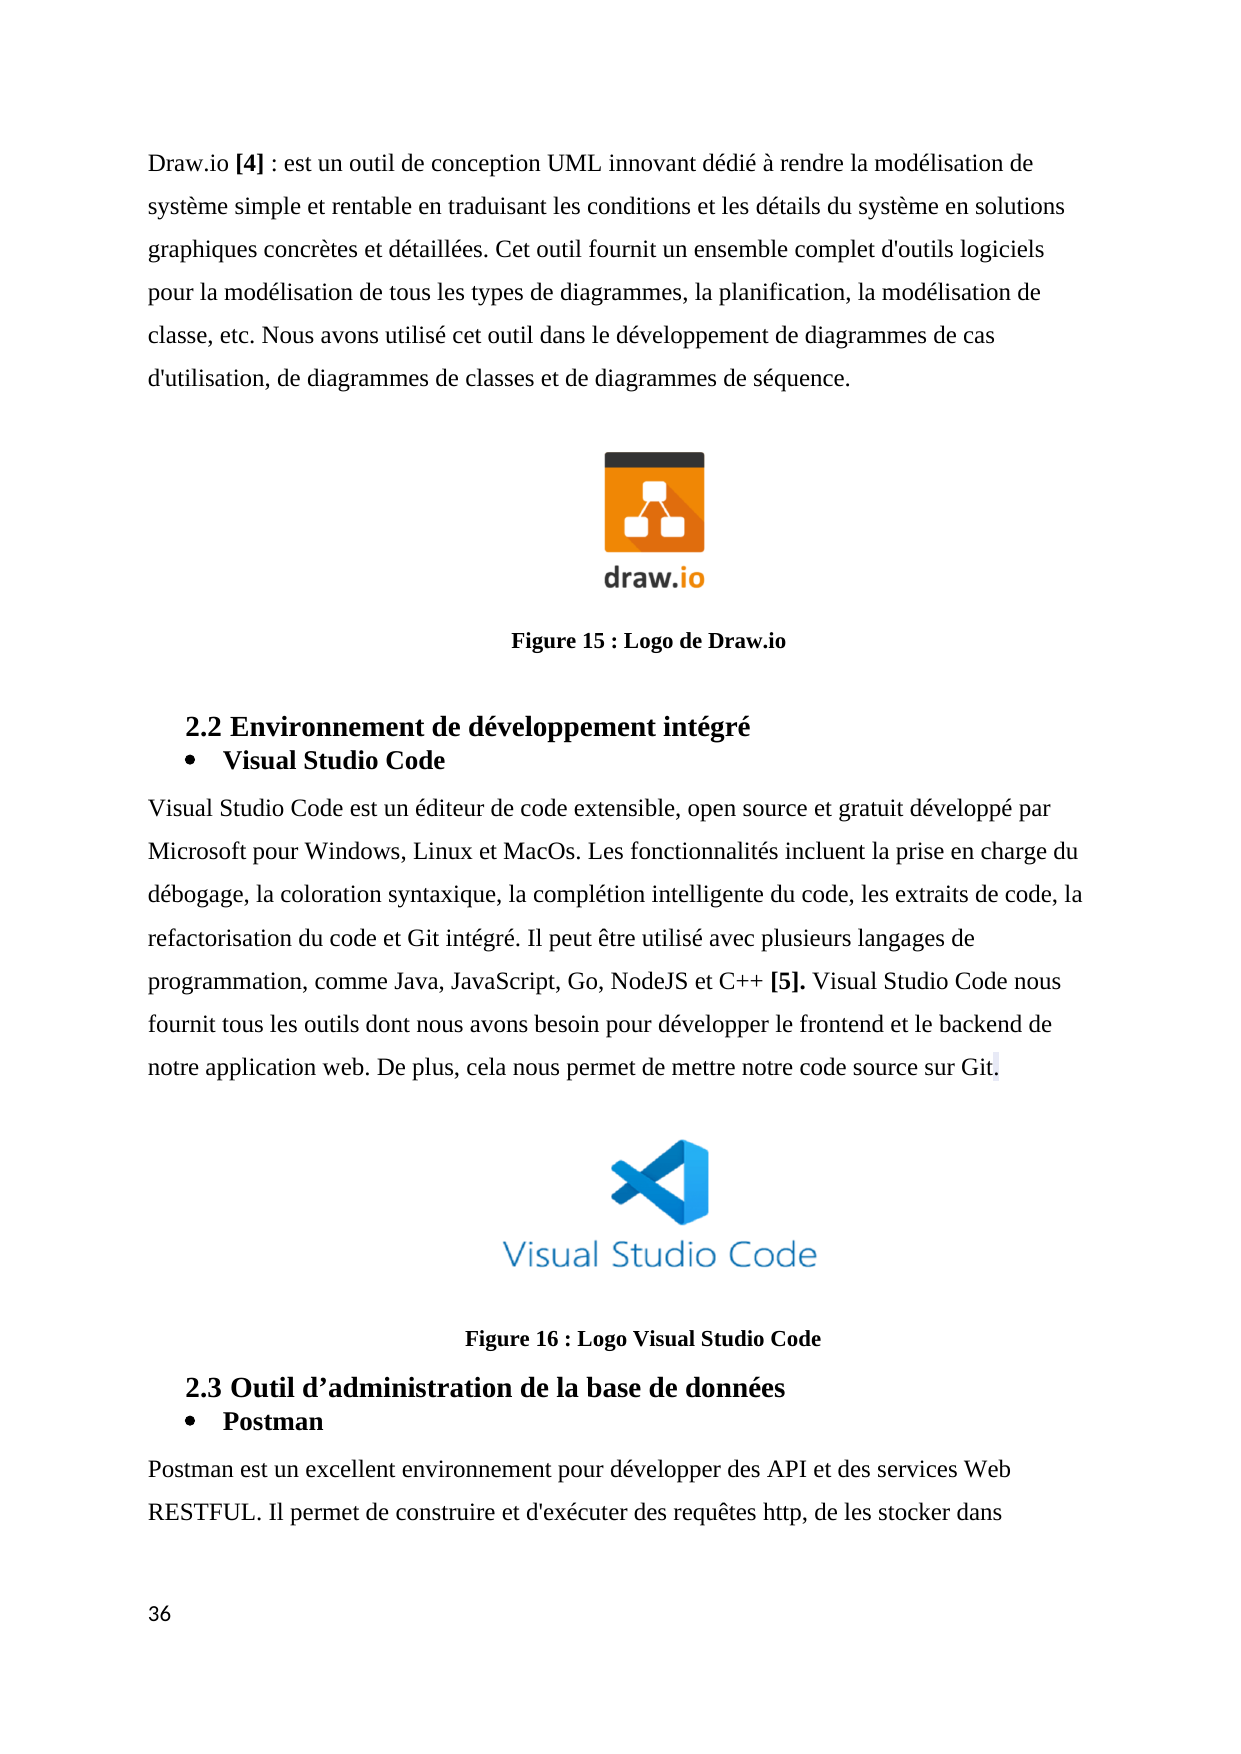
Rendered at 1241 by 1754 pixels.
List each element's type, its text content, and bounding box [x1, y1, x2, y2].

picture [490, 1111, 862, 1295]
text Visual Studio Code est un éditeur de code extensible, open source et gratuit développé par Microsoft pour Windows, Linux et MacOs. Les fonctionnalités incluent la prise en charge du débogage, la coloration syntaxique, la complétion intelligente du code, les extraits de code, la refactorisation du code et Git intégré. Il peut être utilisé avec plusieurs langages de programmation, comme Java, JavaScript, Go, NodeJS et C++ [5]. Visual Studio Code nous fournit tous les outils dont nous avons besoin pour développer le frontend et le backend de notre application web. De plus, cela nous permet de mettre notre code source sur Git. [148, 793, 1093, 1081]
text Figure 15 : Logo de Draw.io [148, 627, 1093, 653]
list Visual Studio Code [185, 744, 1093, 775]
picture [577, 423, 738, 609]
text Figure 16 : Logo Visual Studio Code [148, 1325, 1093, 1352]
list Postman [185, 1405, 1093, 1436]
list Environnement de développement intégré [185, 709, 1093, 742]
list Outil d’administration de la base de données [185, 1370, 1093, 1403]
text Draw.io [4] : ​​est un outil de conception UML innovant dédié à rendre la modélisation de système simple et rentable en traduisant les conditions et les détails du système en solutions graphiques concrètes et détaillées. Cet outil fournit un ensemble complet d'outils logiciels pour la modélisation de tous les types de diagrammes, la planification, la modélisation de classe, etc. Nous avons utilisé cet outil dans le développement de diagrammes de cas d'utilisation, de diagrammes de classes et de diagrammes de séquence. [148, 148, 1093, 392]
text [148, 1454, 1093, 1526]
